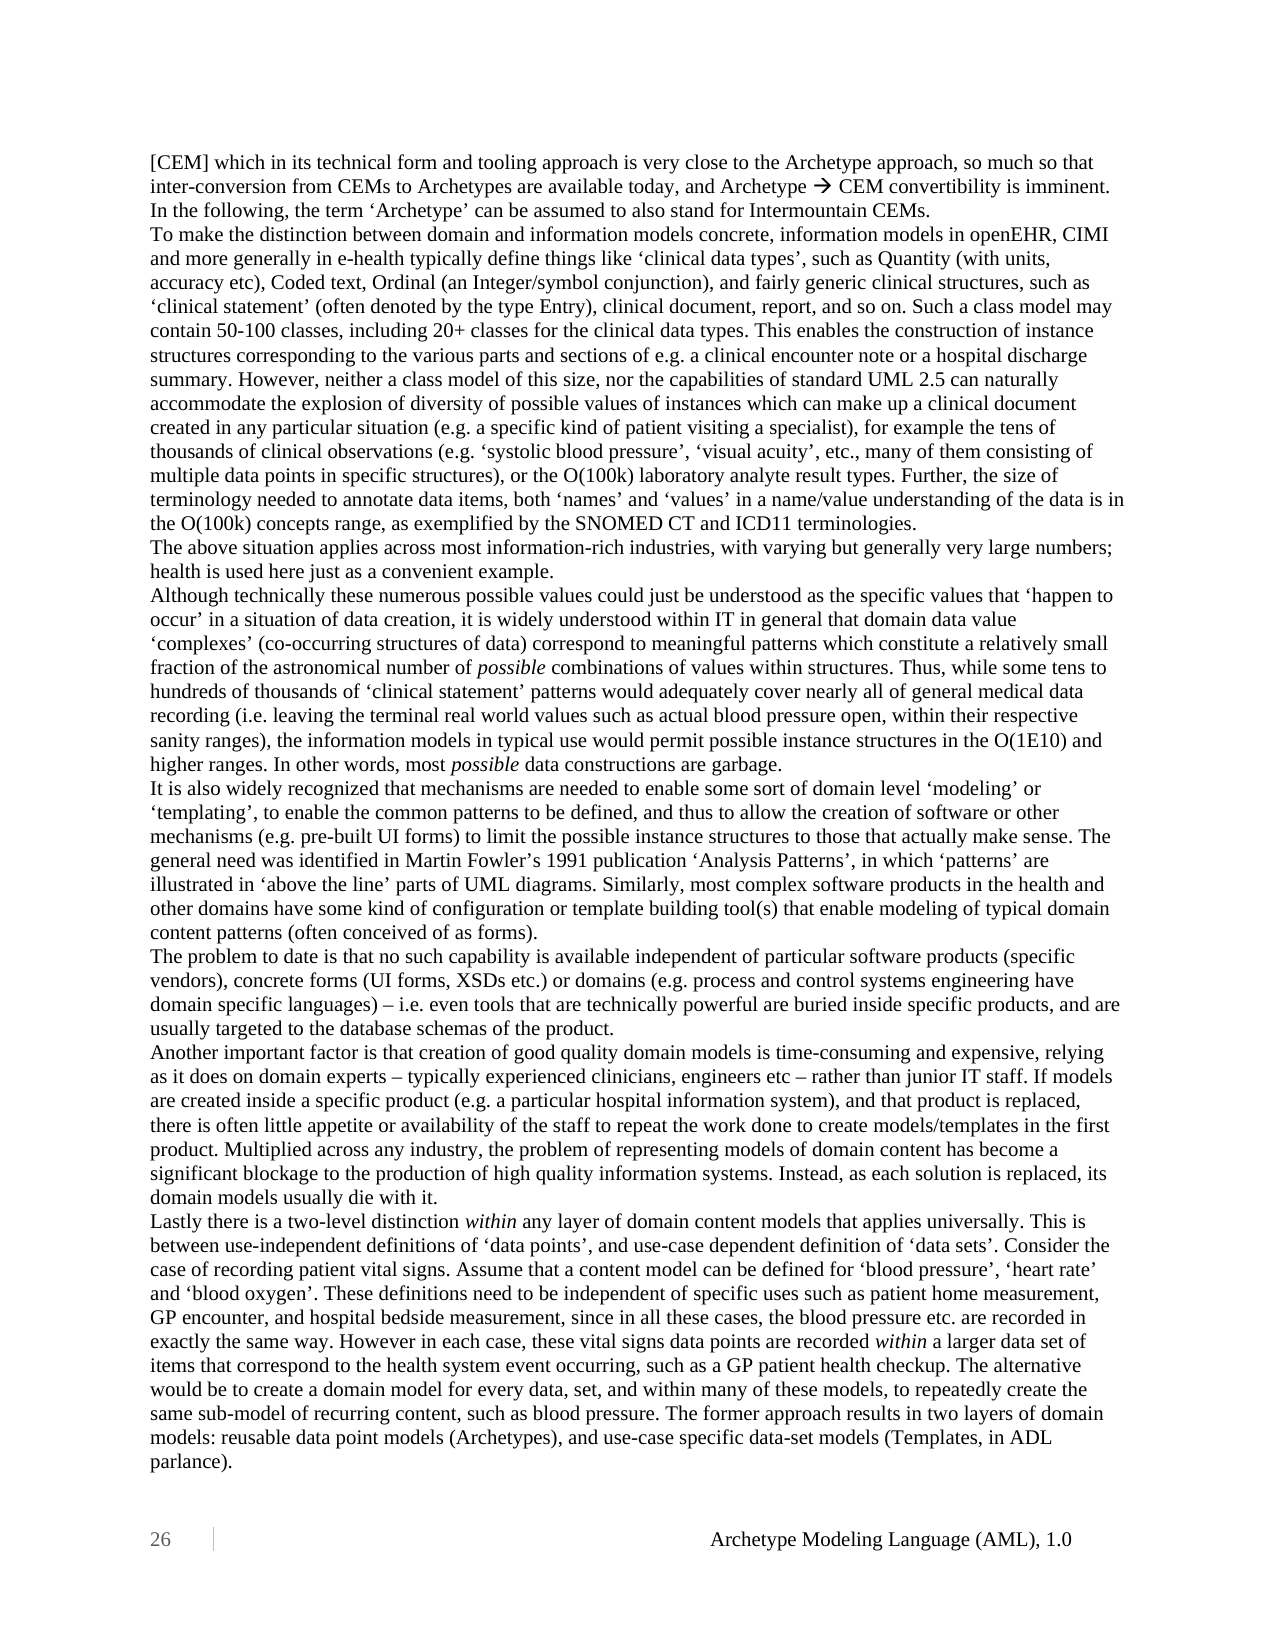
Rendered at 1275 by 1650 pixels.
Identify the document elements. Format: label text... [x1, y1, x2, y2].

text The above situation applies across most information-rich industries, with varying but generally very large numbers; health is used here just as a convenient example. [150, 535, 1125, 583]
text The problem to date is that no such capability is available independent of particular software products (specific vendors), concrete forms (UI forms, XSDs etc.) or domains (e.g. process and control systems engineering have domain specific languages) – i.e. even tools that are technically powerful are buried inside specific products, and are usually targeted to the database schemas of the product. [150, 944, 1125, 1040]
text Another important factor is that creation of good quality domain models is time-consuming and expensive, relying as it does on domain experts – typically experienced clinicians, engineers etc – rather than junior IT staff. If models are created inside a specific product (e.g. a particular hospital information system), and that product is replaced, there is often little appetite or availability of the staff to repeat the work done to create models/templates in the first product. Multiplied across any industry, the problem of representing models of domain content has become a significant blockage to the production of high quality information systems. Instead, as each solution is replaced, its domain models usually die with it. [150, 1040, 1125, 1209]
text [150, 150, 1125, 198]
text It is also widely recognized that mechanisms are needed to enable some sort of domain level ‘modeling’ or ‘templating’, to enable the common patterns to be defined, and thus to allow the creation of software or other mechanisms (e.g. pre-built UI forms) to limit the possible instance structures to those that actually make sense. The general need was identified in Martin Fowler’s 1991 publication ‘Analysis Patterns’, in which ‘patterns’ are illustrated in ‘above the line’ parts of UML diagrams. Similarly, most complex software products in the health and other domains have some kind of configuration or template building tool(s) that enable modeling of typical domain content patterns (often conceived of as forms). [150, 776, 1125, 944]
text Lastly there is a two-level distinction within any layer of domain content models that applies universally. This is between use-independent definitions of ‘data points’, and use-case dependent definition of ‘data sets’. Consider the case of recording patient vital signs. Assume that a content model can be defined for ‘blood pressure’, ‘heart rate’ and ‘blood oxygen’. These definitions need to be independent of specific uses such as patient home measurement, GP encounter, and hospital bedside measurement, since in all these cases, the blood pressure etc. are recorded in exactly the same way. However in each case, these vital signs data points are recorded within a larger data set of items that correspond to the health system event occurring, such as a GP patient health checkup. The alternative would be to create a domain model for every data, set, and within many of these models, to repeatedly create the same sub-model of recurring content, such as blood pressure. The former approach results in two layers of domain models: reusable data point models (Archetypes), and use-case specific data-set models (Templates, in ADL parlance). [150, 1209, 1125, 1473]
text To make the distinction between domain and information models concrete, information models in openEHR, CIMI and more generally in e-health typically define things like ‘clinical data types’, such as Quantity (with units, accuracy etc), Coded text, Ordinal (an Integer/symbol conjunction), and fairly generic clinical structures, such as ‘clinical statement’ (often denoted by the type Entry), clinical document, report, and so on. Such a class model may contain 50-100 classes, including 20+ classes for the clinical data types. This enables the construction of instance structures corresponding to the various parts and sections of e.g. a clinical encounter note or a hospital discharge summary. However, neither a class model of this size, nor the capabilities of standard UML 2.5 can naturally accommodate the explosion of diversity of possible values of instances which can make up a clinical document created in any particular situation (e.g. a specific kind of patient visiting a specialist), for example the tens of thousands of clinical observations (e.g. ‘systolic blood pressure’, ‘visual acuity’, etc., many of them consisting of multiple data points in specific structures), or the O(100k) laboratory analyte result types. Further, the size of terminology needed to annotate data items, both ‘names’ and ‘values’ in a name/value understanding of the data is in the O(100k) concepts range, as exemplified by the SNOMED CT and ICD11 terminologies. [150, 222, 1125, 535]
text In the following, the term ‘Archetype’ can be assumed to also stand for Intermountain CEMs. [150, 198, 1125, 222]
text Although technically these numerous possible values could just be understood as the specific values that ‘happen to occur’ in a situation of data creation, it is widely understood within IT in general that domain data value ‘complexes’ (co-occurring structures of data) correspond to meaningful patterns which constitute a relatively small fraction of the astronomical number of possible combinations of values within structures. Thus, while some tens to hundreds of thousands of ‘clinical statement’ patterns would adequately cover nearly all of general medical data recording (i.e. leaving the terminal real world values such as actual blood pressure open, within their respective sanity ranges), the information models in typical use would permit possible instance structures in the O(1E10) and higher ranges. In other words, most possible data constructions are garbage. [150, 583, 1125, 776]
